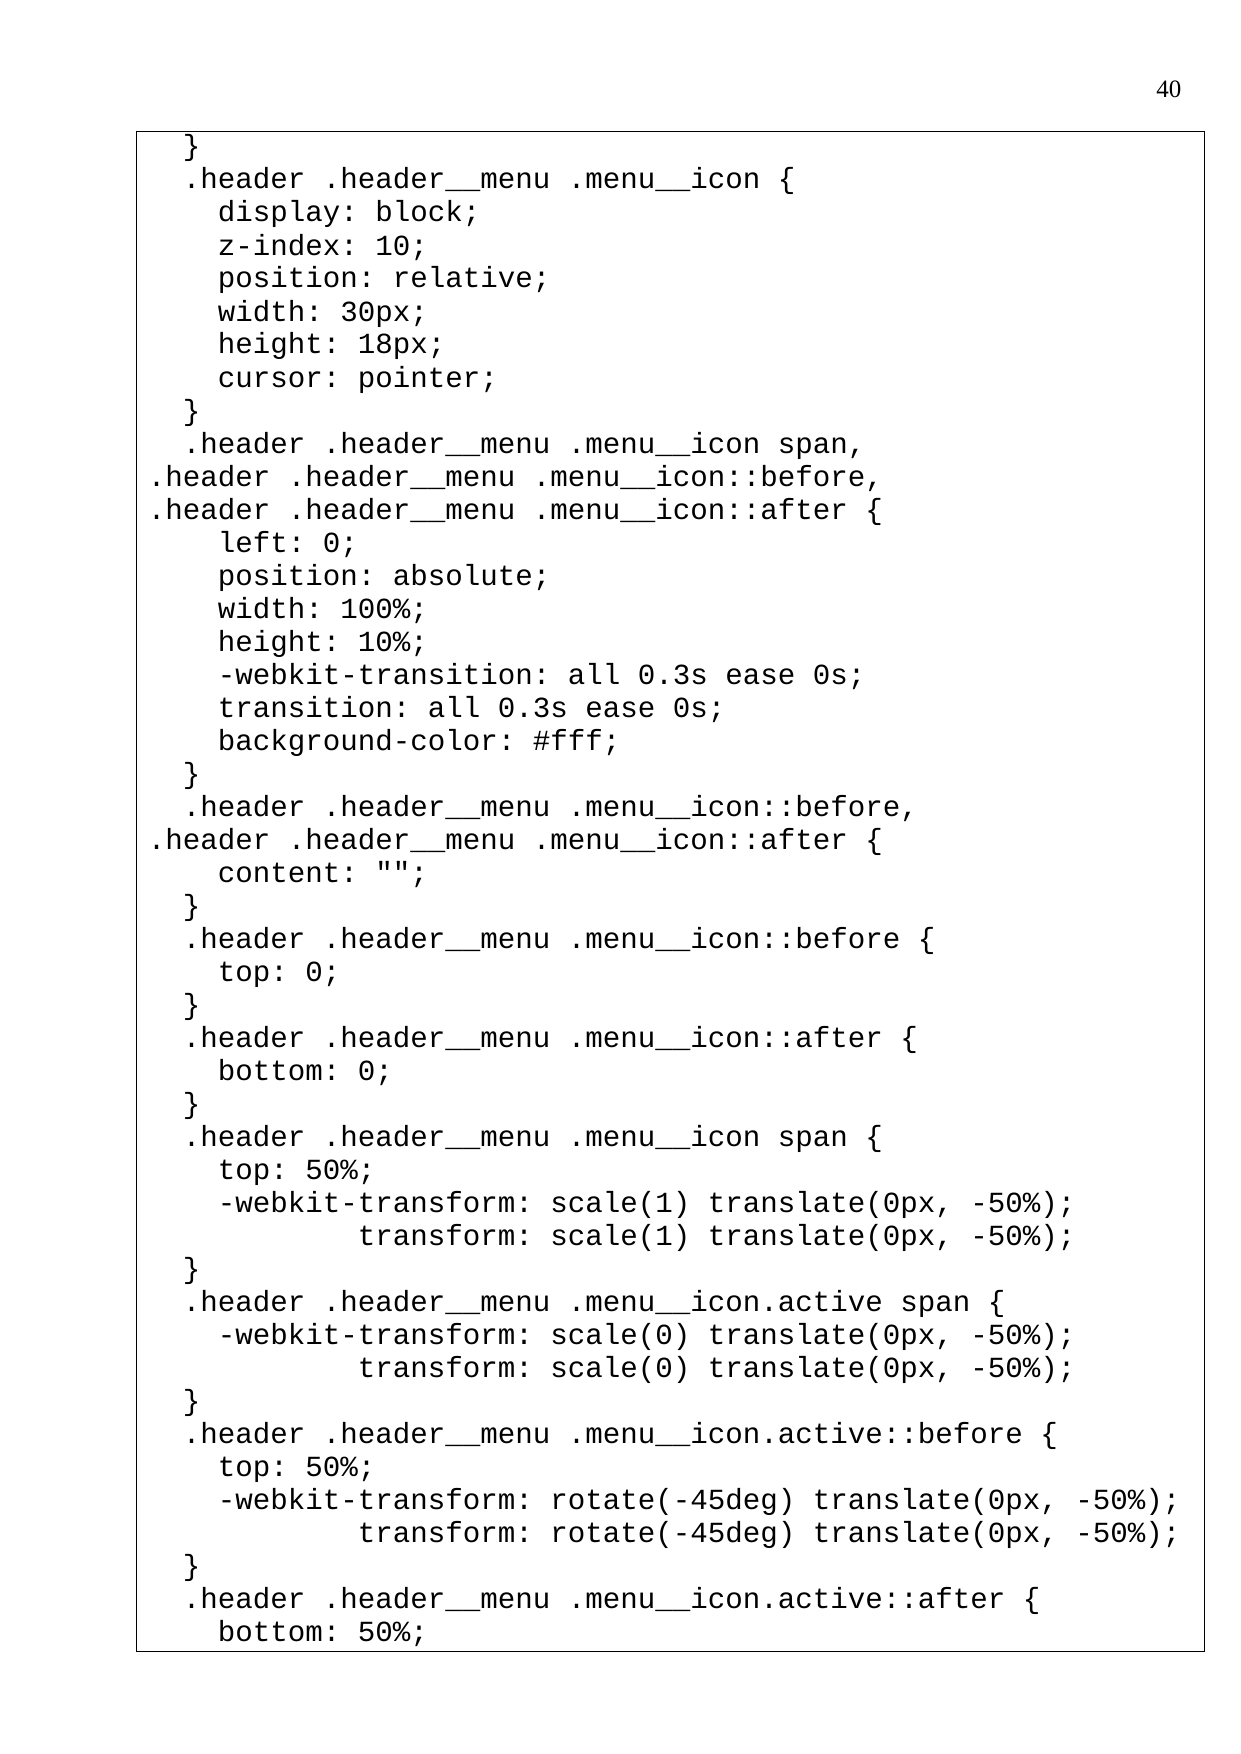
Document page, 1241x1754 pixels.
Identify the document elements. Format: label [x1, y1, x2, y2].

table_header [137, 132, 1204, 1651]
